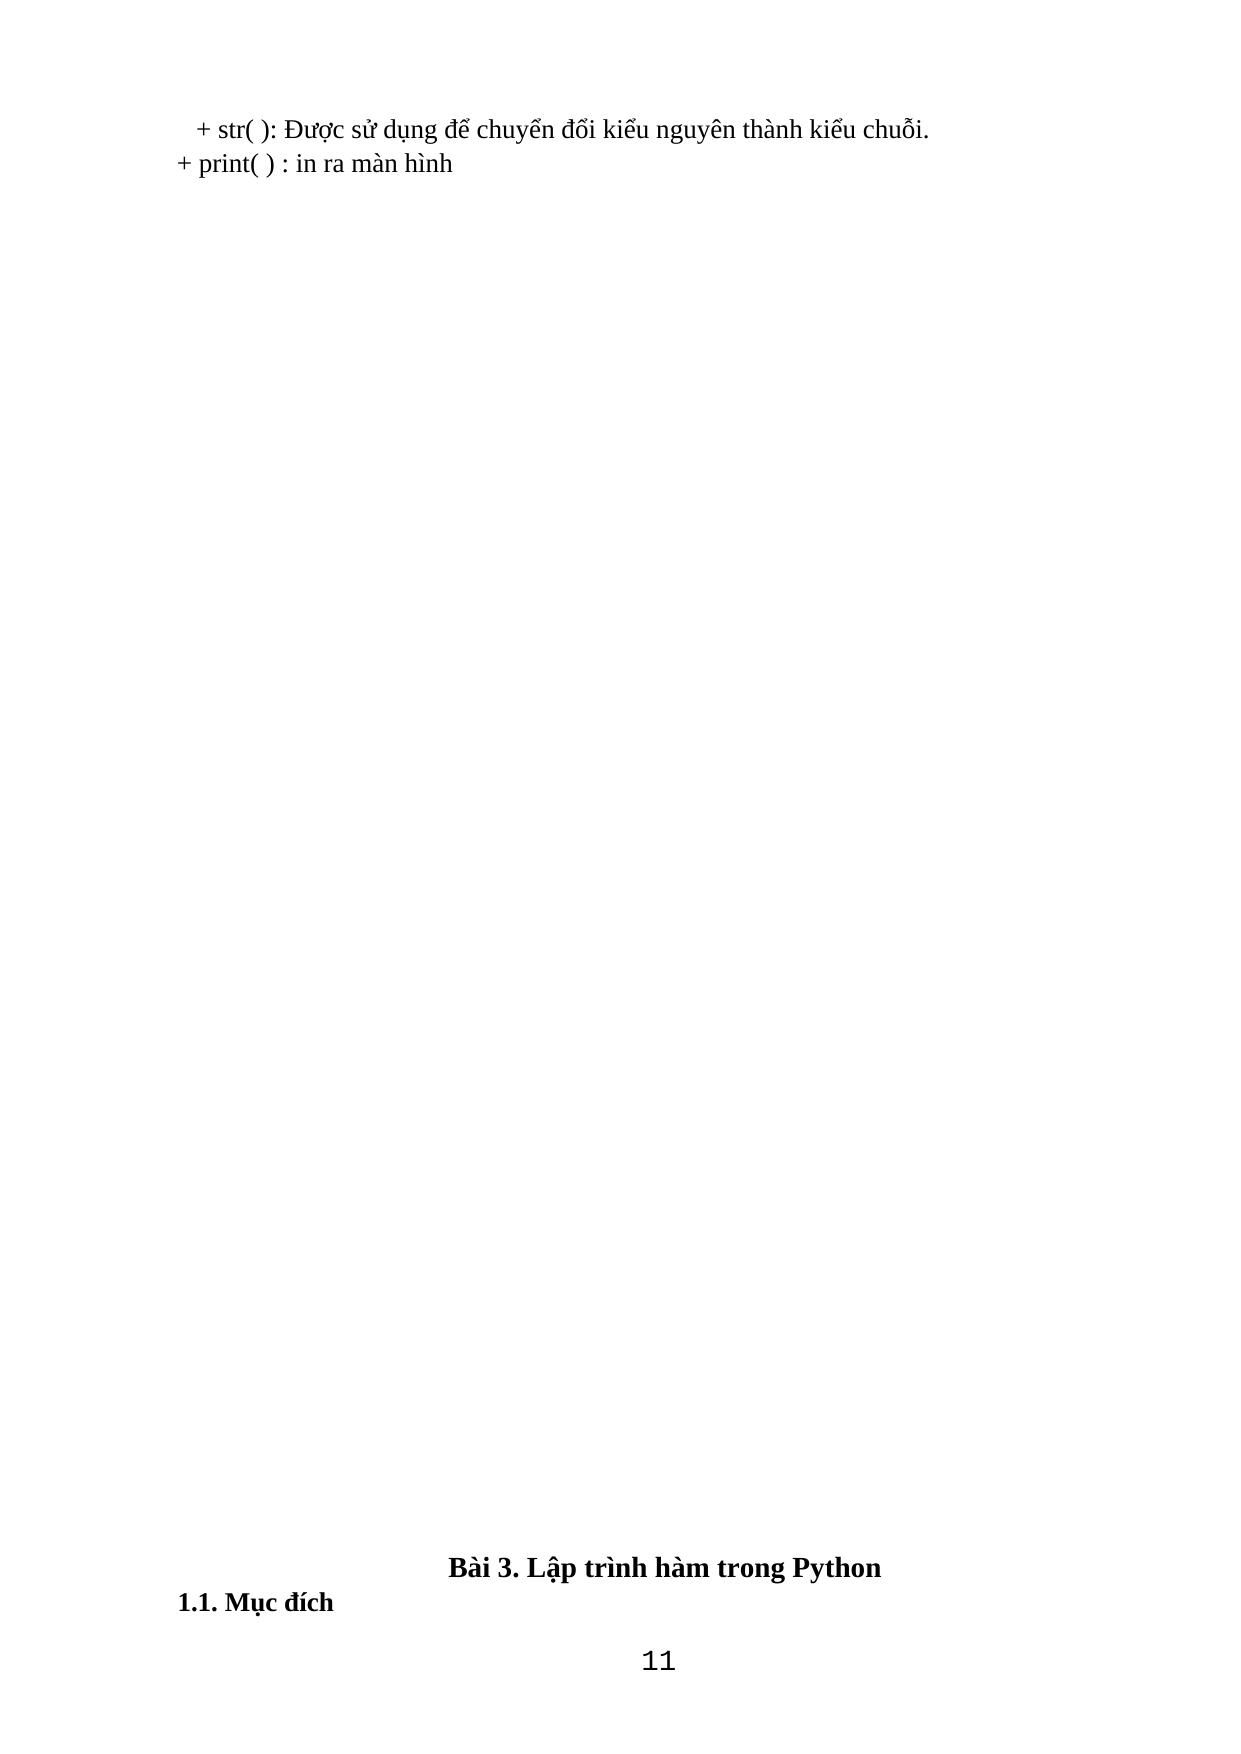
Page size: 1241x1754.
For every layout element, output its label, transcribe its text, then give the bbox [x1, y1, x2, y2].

text 1.1. Mục đích [177, 1586, 1127, 1617]
text + str( ): Được sử dụng để chuyển đổi kiểu nguyên thành kiểu chuỗi. + print( ) : in ra màn hình [176, 113, 954, 178]
subtitle Bài 3. Lập trình hàm trong Python [177, 1550, 1152, 1583]
